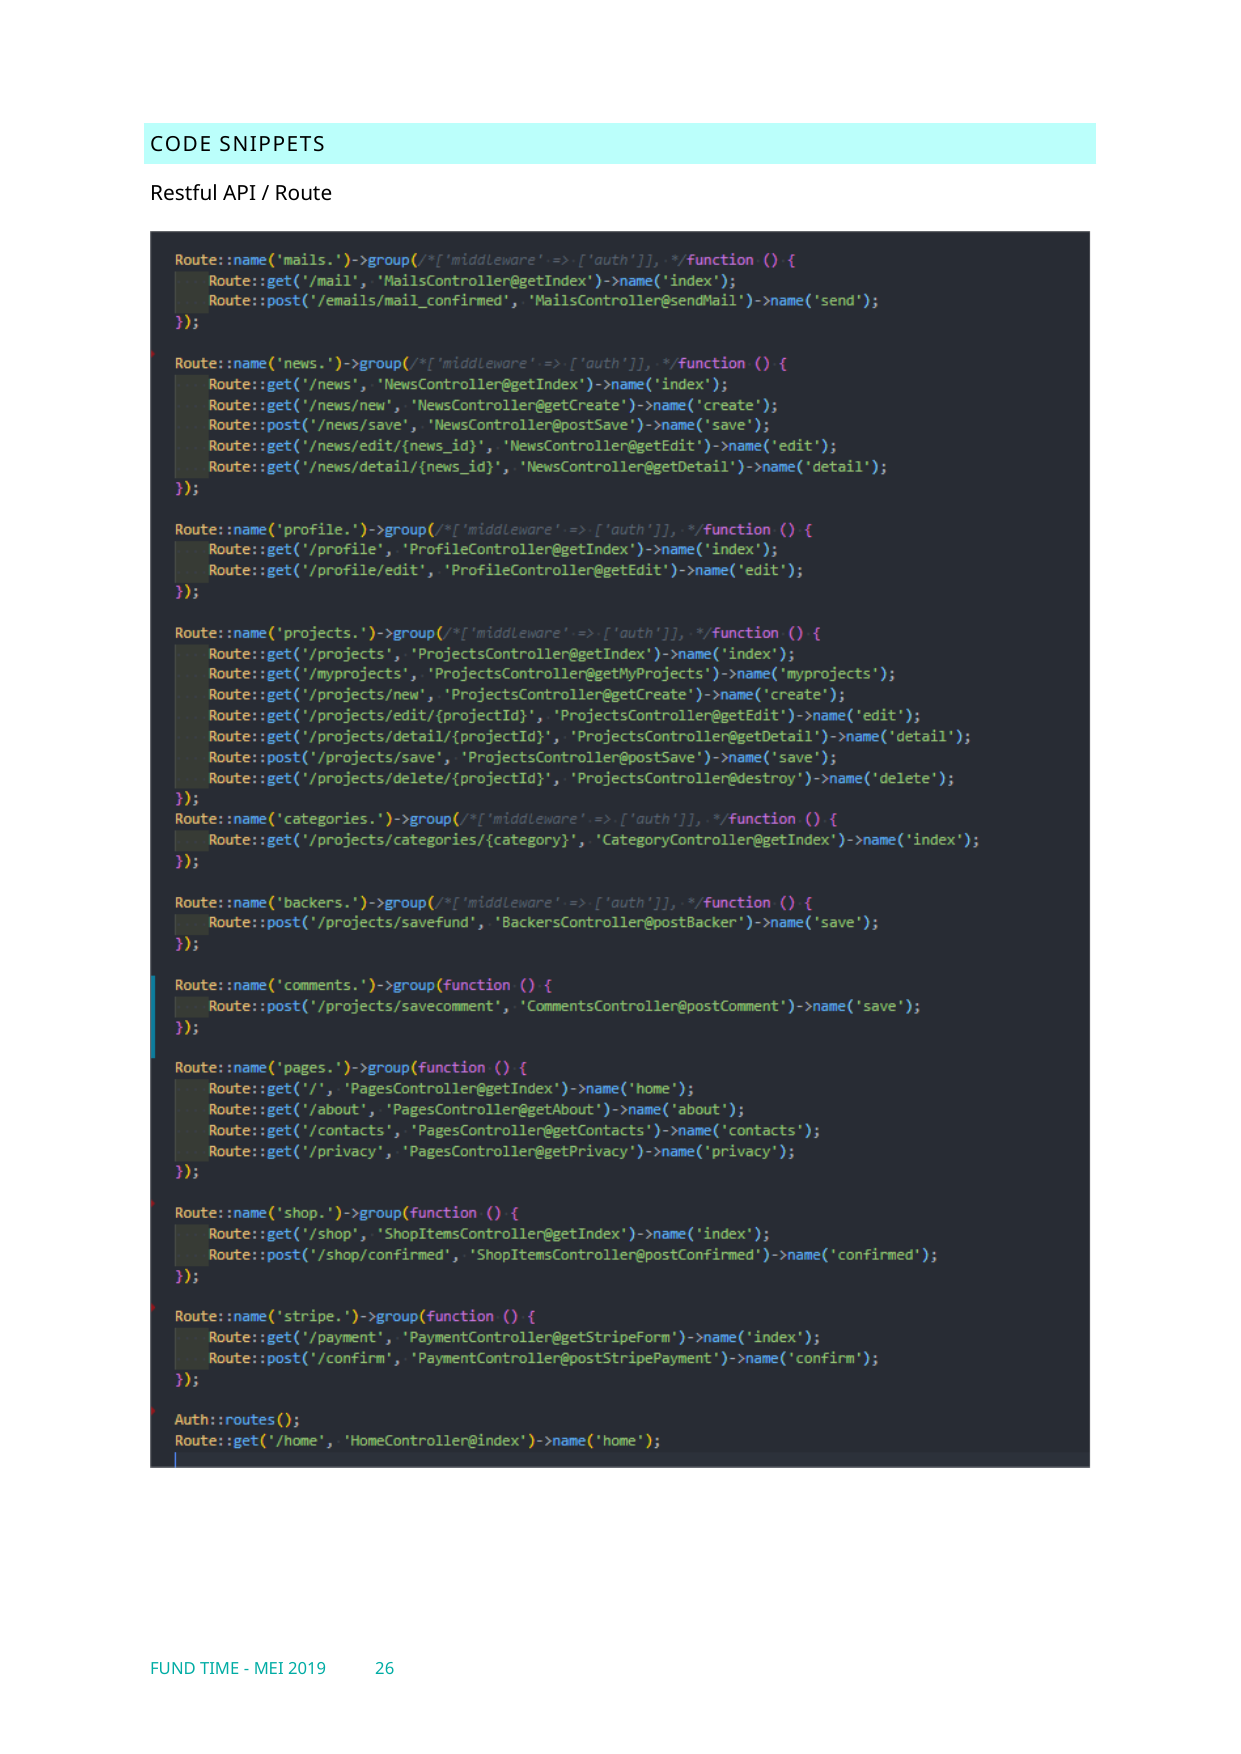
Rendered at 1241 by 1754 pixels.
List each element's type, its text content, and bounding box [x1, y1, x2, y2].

picture [150, 231, 1091, 1468]
subtitle Code Snippets [150, 129, 1090, 158]
text Restful API / Route [150, 178, 1090, 207]
